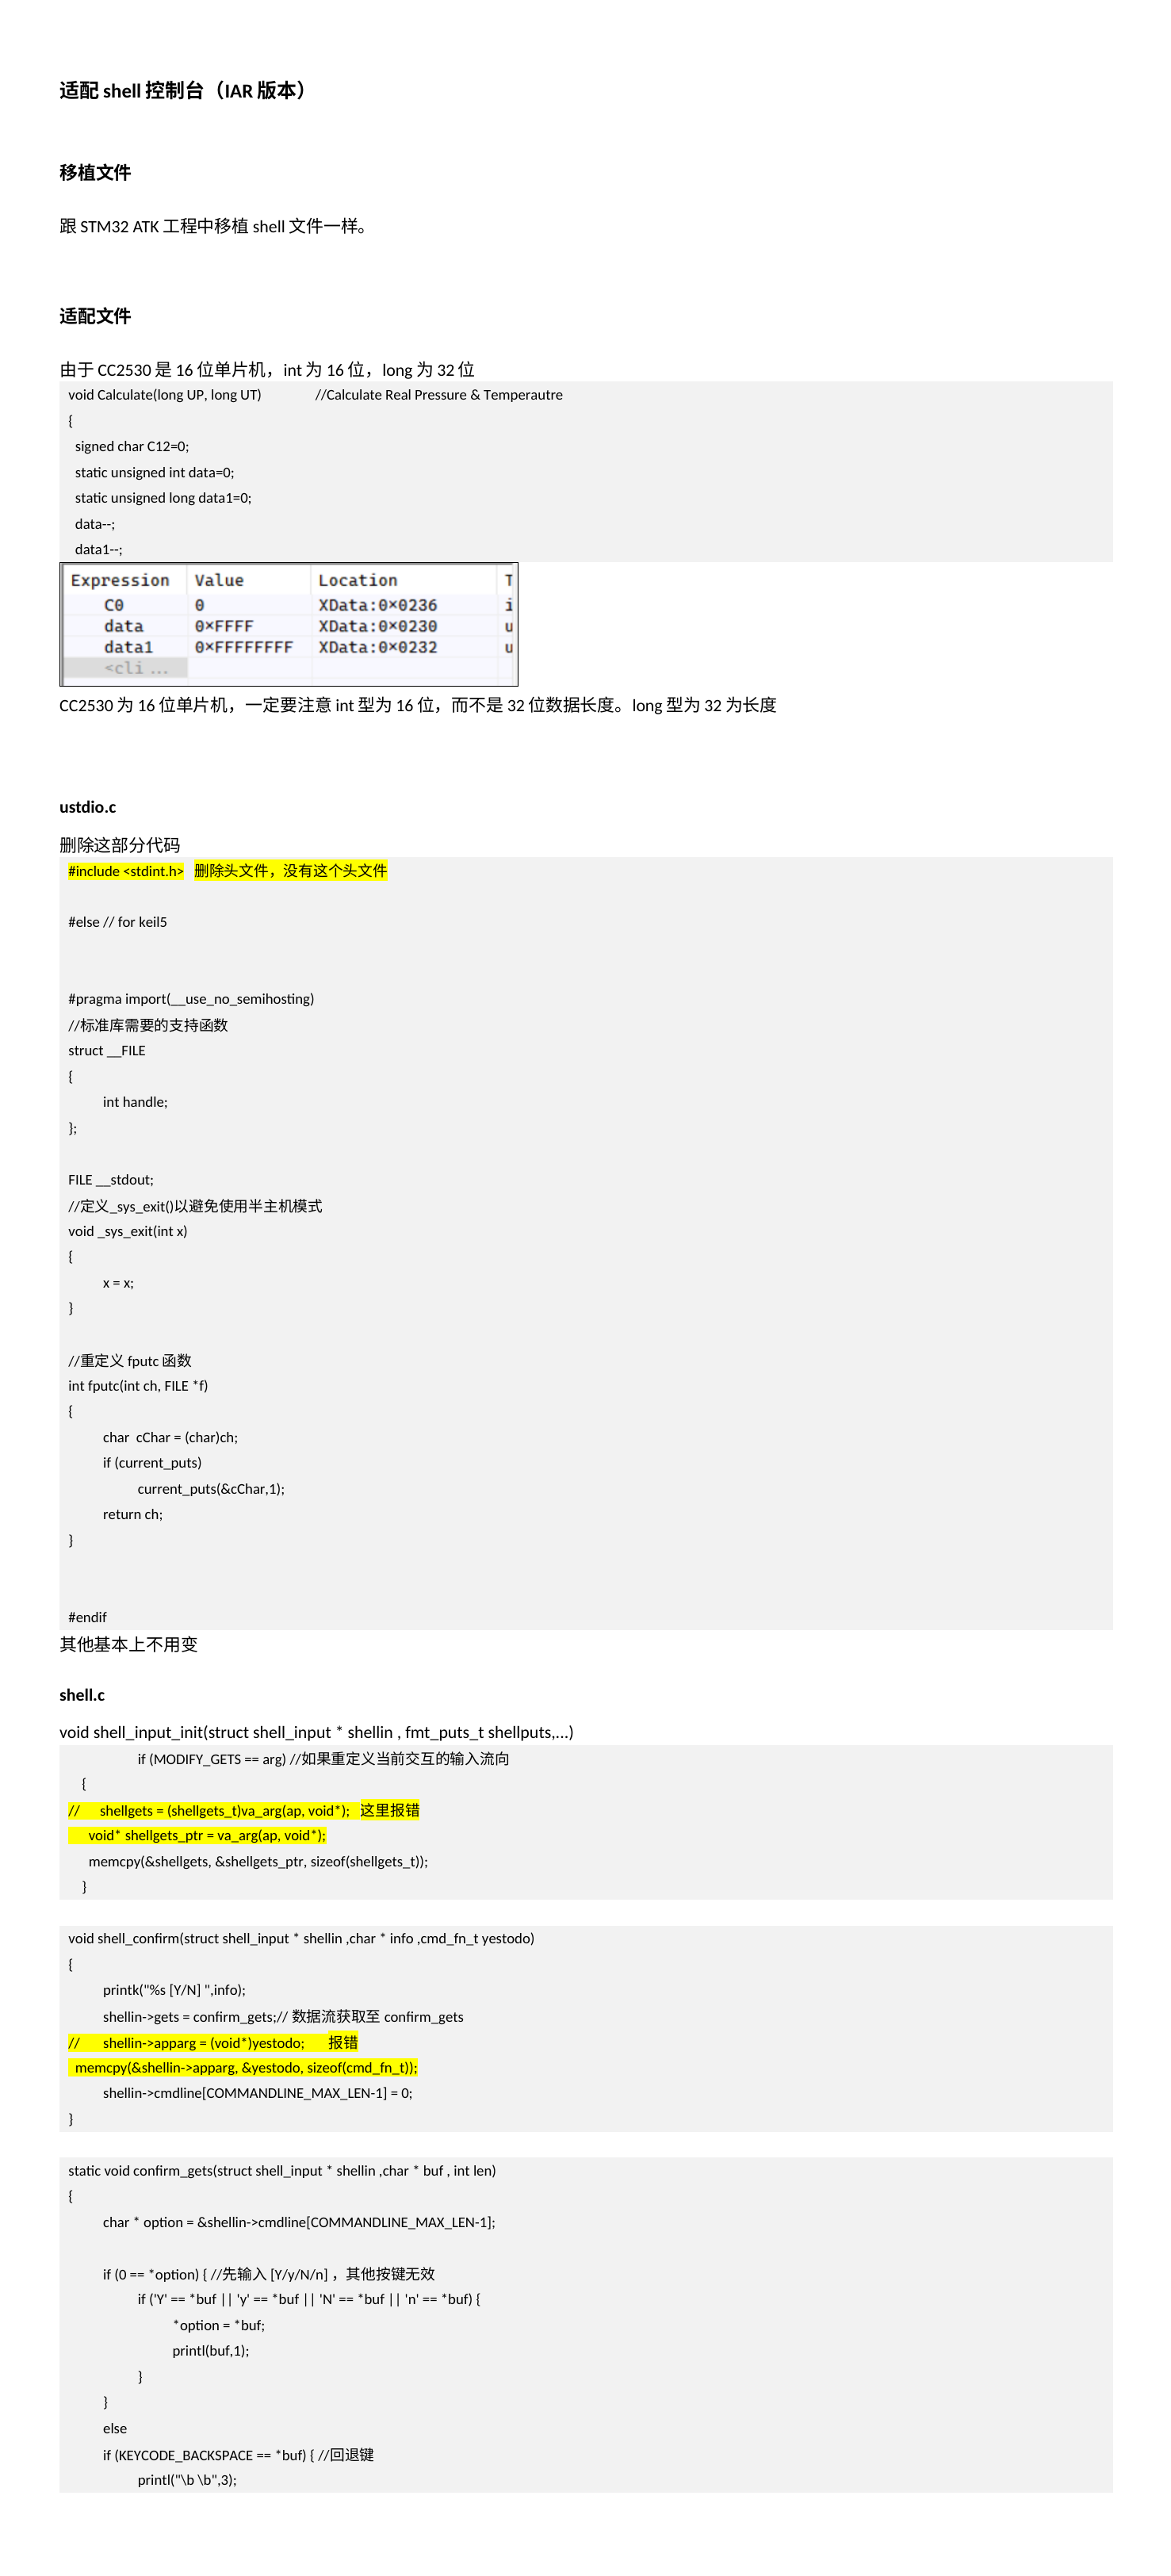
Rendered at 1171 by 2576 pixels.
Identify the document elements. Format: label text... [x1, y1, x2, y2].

text 删除这部分代码 [59, 832, 1111, 857]
text CC2530为16位单片机，一定要注意int型为16位，而不是32位数据长度。long型为32为长度 [59, 691, 1111, 717]
subtitle ustdio.c [59, 794, 1111, 820]
table_header if (MODIFY_GETS == arg) //如果重定义当前交互的输入流向 { // shellgets = (shellgets_t)va_arg(ap, void*); 这里报错 void* shellgets_ptr = va_arg(ap, void*); memcpy(&shellgets, &shellgets_ptr, sizeof(shellgets_t)); } [59, 1745, 1113, 1900]
subtitle 移植文件 [59, 146, 1111, 197]
subtitle 适配文件 [59, 289, 1111, 341]
text void shell_input_init(struct shell_input * shellin , fmt_puts_t shellputs,...) [59, 1720, 1111, 1745]
text 其他基本上不用变 [59, 1630, 1111, 1656]
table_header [59, 2157, 1113, 2493]
table_header #include <stdint.h> 删除头文件，没有这个头文件 #else // for keil5 #pragma import(__use_no_semihosting) //标准库需要的支持函数 struct __FILE { int handle; }; FILE __stdout; //定义_sys_exit()以避免使用半主机模式 void _sys_exit(int x) { x = x; } //重定义fputc函数 int fputc(int ch, FILE *f) { char cChar = (char)ch; if (current_puts) current_puts(&cChar,1); return ch; } #endif [59, 857, 1113, 1630]
table_header void Calculate(long UP, long UT) //Calculate Real Pressure & Temperautre { signed char C12=0; static unsigned int data=0; static unsigned long data1=0; data--; data1--; [59, 381, 1113, 562]
text 跟STM32 ATK工程中移植shell文件一样。 [59, 212, 1111, 238]
subtitle 适配shell控制台（IAR版本） [59, 63, 1111, 115]
picture [60, 563, 518, 686]
subtitle shell.c [59, 1682, 1111, 1708]
table_header void shell_confirm(struct shell_input * shellin ,char * info ,cmd_fn_t yestodo) { printk("%s [Y/N] ",info); shellin->gets = confirm_gets;// 数据流获取至 confirm_gets // shellin->apparg = (void*)yestodo; 报错 memcpy(&shellin->apparg, &yestodo, sizeof(cmd_fn_t)); shellin->cmdline[COMMANDLINE_MAX_LEN-1] = 0; } [59, 1926, 1113, 2132]
text 由于CC2530是16位单片机，int为16位，long为32位 [59, 356, 1111, 381]
